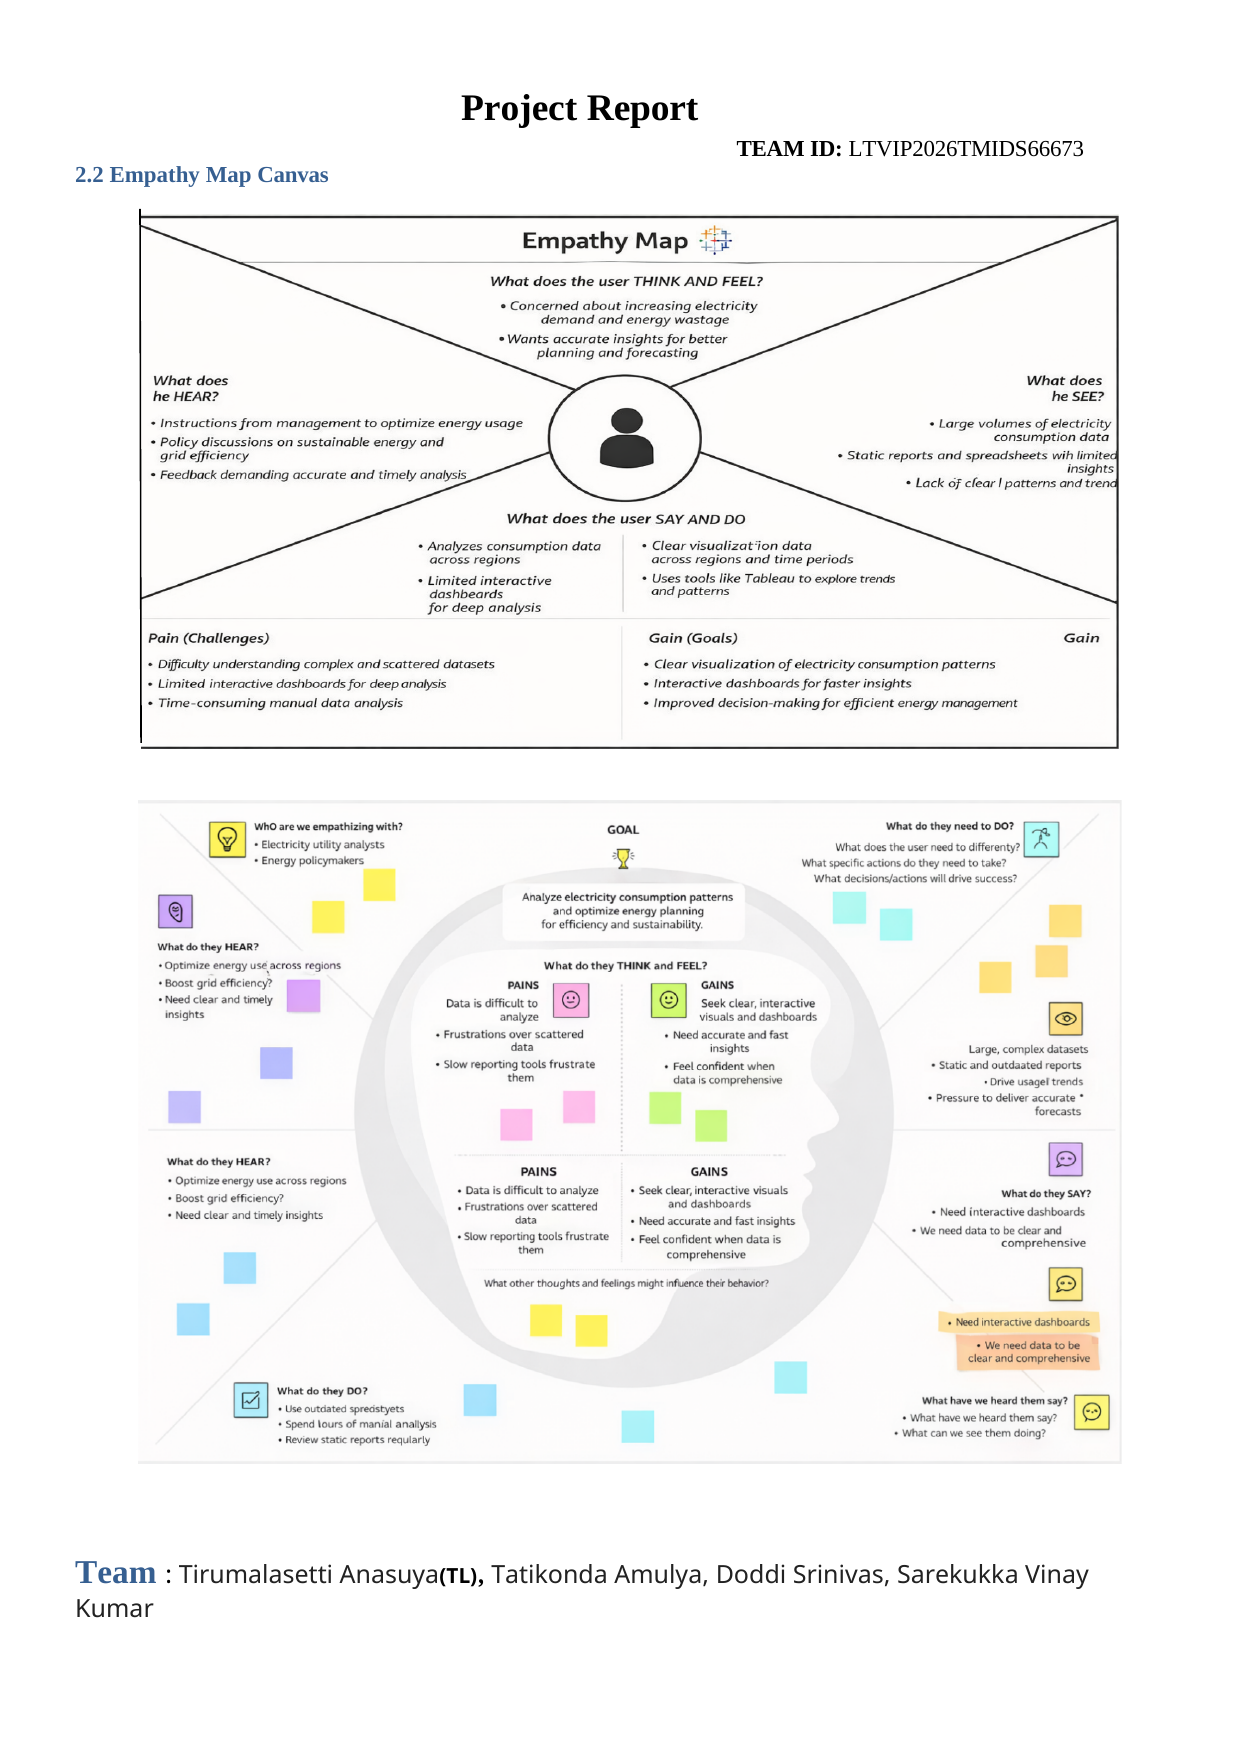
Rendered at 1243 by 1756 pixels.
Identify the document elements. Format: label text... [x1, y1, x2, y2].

picture [141, 214, 1119, 749]
picture [138, 800, 1122, 1464]
text 2.2 Empathy Map Canvas [75, 161, 1168, 188]
